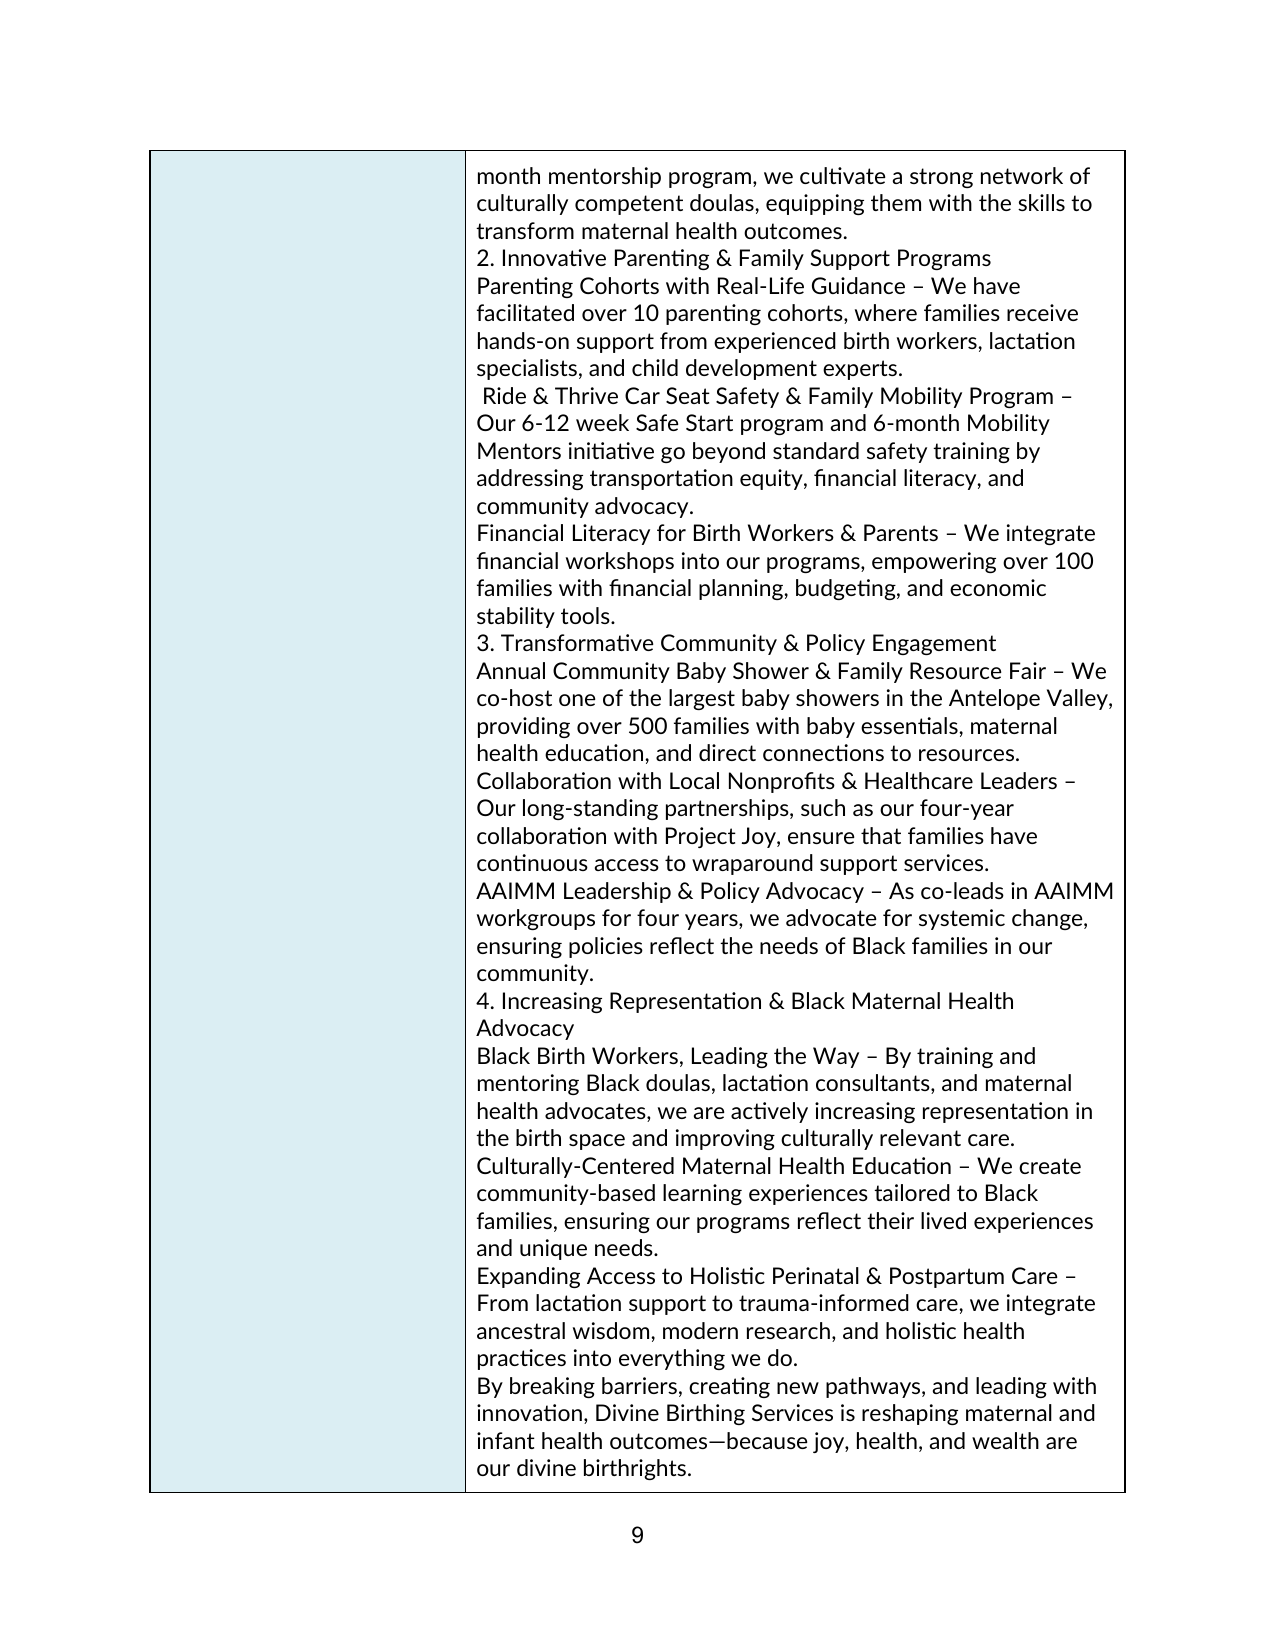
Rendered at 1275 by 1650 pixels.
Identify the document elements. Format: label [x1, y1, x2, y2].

table_cell [151, 151, 465, 1492]
table_cell [466, 151, 1124, 1492]
